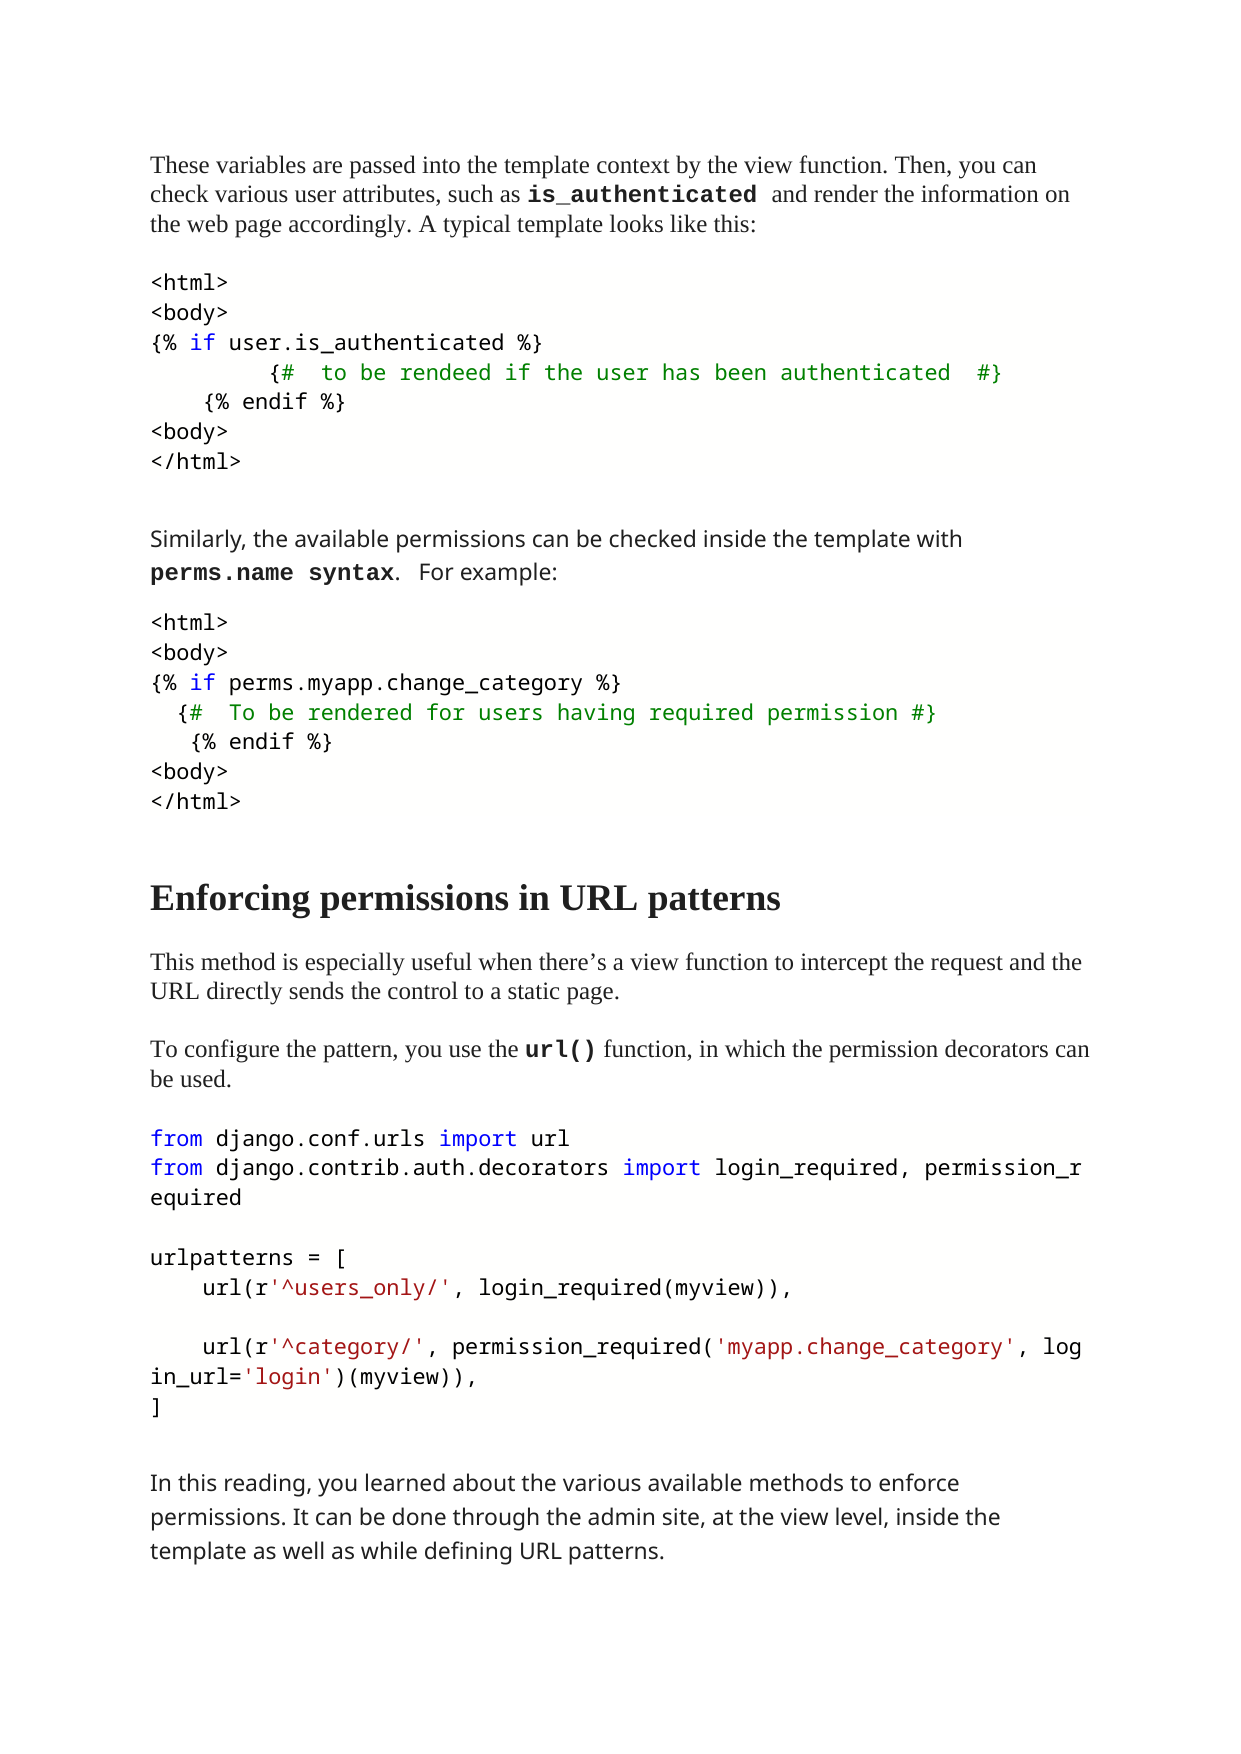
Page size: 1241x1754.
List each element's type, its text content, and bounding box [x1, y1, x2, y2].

text In this reading, you learned about the various available methods to enforce permissions. It can be done through the admin site, at the view level, inside the template as well as while defining URL patterns. [150, 1467, 1090, 1566]
text <html> [150, 607, 1090, 637]
text url(r'^users_only/', login_required(myview)), [150, 1271, 1090, 1301]
text {% endif %} [150, 726, 1090, 756]
text These variables are passed into the template context by the view function. Then, you can check various user attributes, such as is_authenticated and render the information on the web page accordingly. A typical template looks like this: [150, 150, 1090, 238]
text from django.conf.urls import url [150, 1122, 1090, 1152]
text Similarly, the available permissions can be checked inside the template with perms.name syntax. For example: [150, 523, 1090, 588]
text This method is especially useful when there’s a view function to intercept the request and the URL directly sends the control to a static page. [150, 947, 1090, 1005]
text <body> [150, 637, 1090, 667]
text <html> [150, 267, 1090, 297]
text {% endif %} [150, 386, 1090, 416]
text from django.contrib.auth.decorators import login_required, permission_required [150, 1152, 1090, 1212]
text <body> [150, 756, 1090, 786]
text </html> [150, 446, 1090, 476]
text ] [150, 1391, 1090, 1420]
text {# To be rendered for users having required permission #} [150, 697, 1090, 726]
text <body> [150, 297, 1090, 327]
text </html> [150, 786, 1090, 816]
text To configure the pattern, you use the url() function, in which the permission decorators can be used. [150, 1034, 1090, 1093]
text url(r'^category/', permission_required('myapp.change_category', login_url='login')(myview)), [150, 1331, 1090, 1391]
text {# to be rendeed if the user has been authenticated #} [150, 357, 1090, 386]
text {% if user.is_authenticated %} [150, 327, 1090, 357]
subtitle Enforcing permissions in URL patterns [150, 875, 1090, 918]
text urlpatterns = [ [150, 1242, 1090, 1271]
text <body> [150, 416, 1090, 446]
text {% if perms.myapp.change_category %} [150, 667, 1090, 697]
